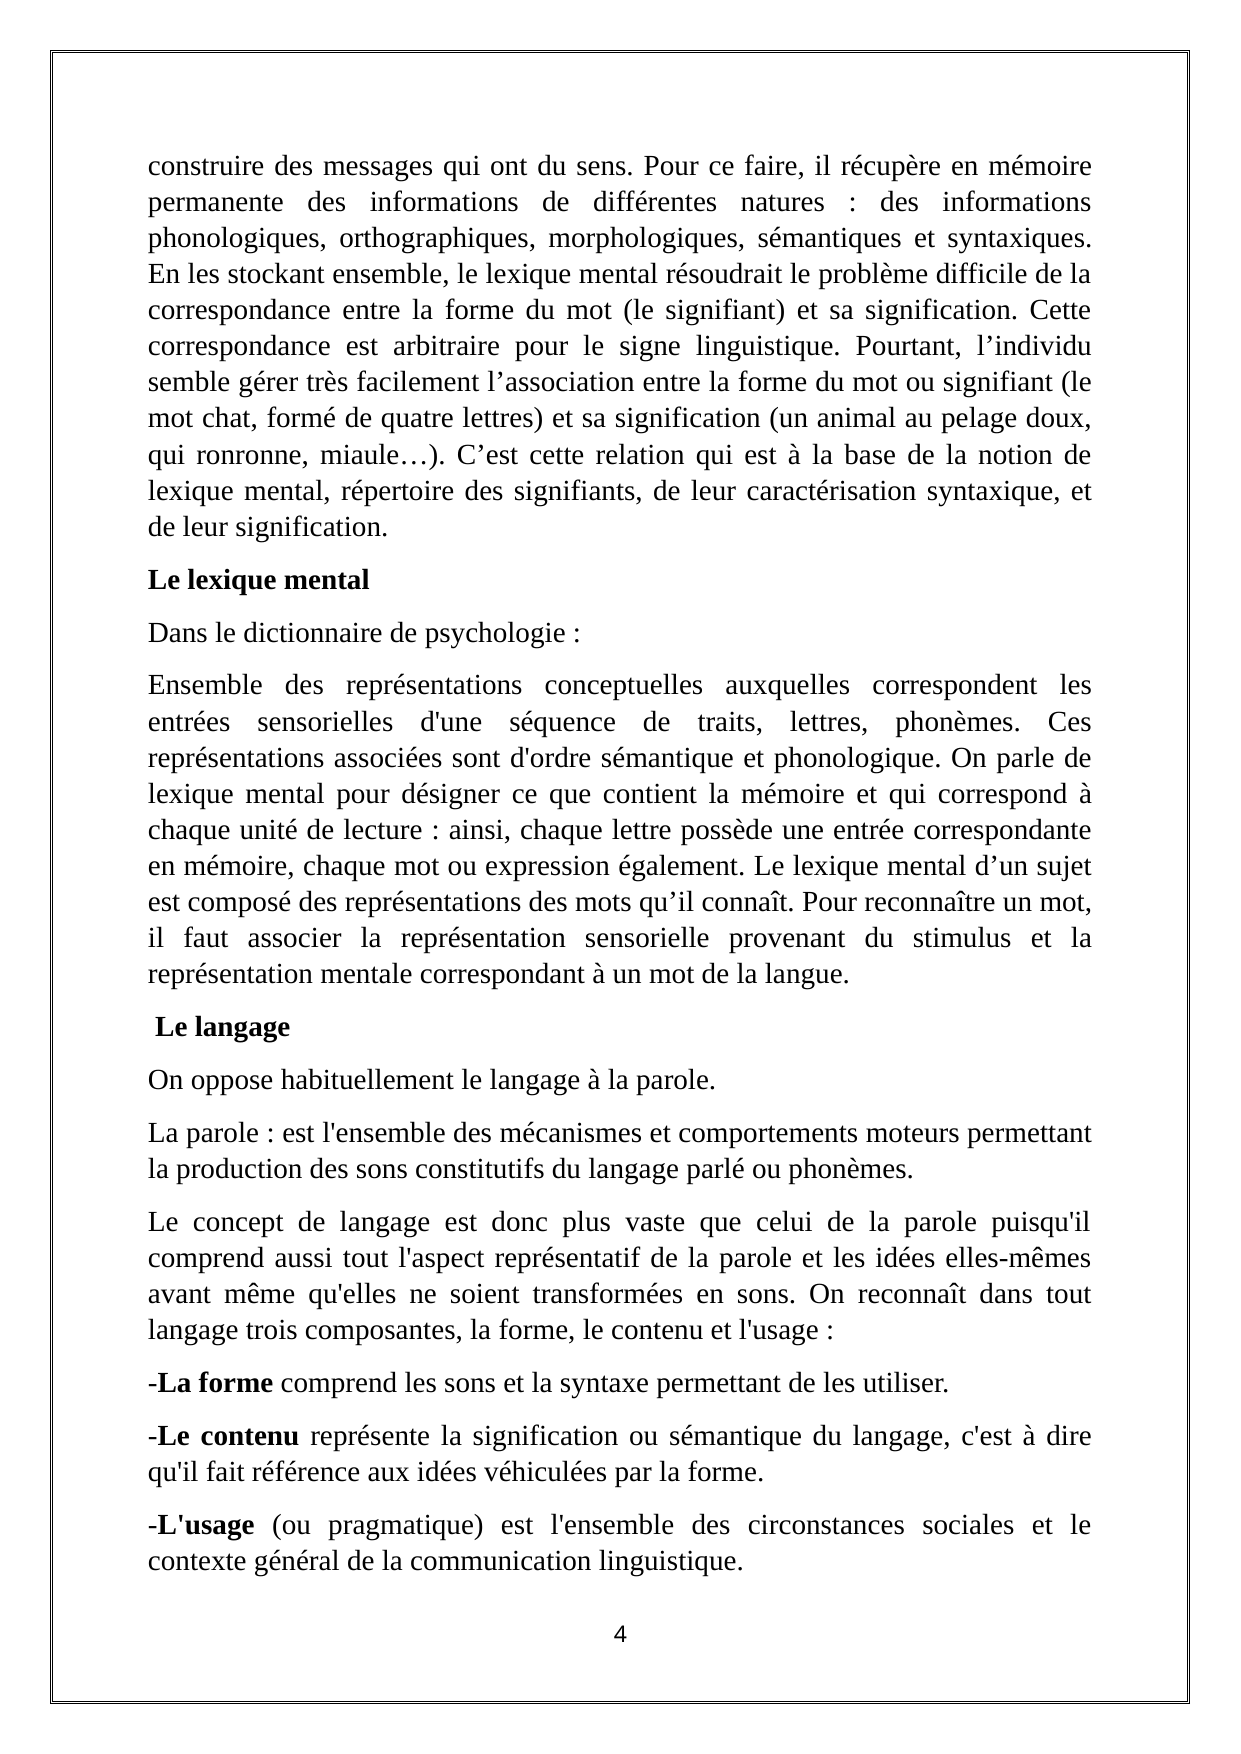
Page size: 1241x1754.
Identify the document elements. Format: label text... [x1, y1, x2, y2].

text Ensemble des représentations conceptuelles auxquelles correspondent les entrées sensorielles d'une séquence de traits, lettres, phonèmes. Ces représentations associées sont d'ordre sémantique et phonologique. On parle de lexique mental pour désigner ce que contient la mémoire et qui correspond à chaque unité de lecture : ainsi, chaque lettre possède une entrée correspondante en mémoire, chaque mot ou expression également. Le lexique mental d’un sujet est composé des représentations des mots qu’il connaît. Pour reconnaître un mot, il faut associer la représentation sensorielle provenant du stimulus et la représentation mentale correspondant à un mot de la langue. [148, 667, 1093, 990]
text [148, 148, 1093, 543]
text Le langage [148, 1009, 1093, 1043]
text Le concept de langage est donc plus vaste que celui de la parole puisqu'il comprend aussi tout l'aspect représentatif de la parole et les idées elles-mêmes avant même qu'elles ne soient transformées en sons. On reconnaît dans tout langage trois composantes, la forme, le contenu et l'usage : [148, 1204, 1093, 1346]
text -La forme comprend les sons et la syntaxe permettant de les utiliser. [148, 1365, 1093, 1399]
text -Le contenu représente la signification ou sémantique du langage, c'est à dire qu'il fait référence aux idées véhiculées par la forme. [148, 1418, 1093, 1488]
text On oppose habituellement le langage à la parole. [148, 1062, 1093, 1096]
text Dans le dictionnaire de psychologie : [148, 615, 1093, 648]
text La parole : est l'ensemble des mécanismes et comportements moteurs permettant la production des sons constitutifs du langage parlé ou phonèmes. [148, 1115, 1093, 1185]
text -L'usage (ou pragmatique) est l'ensemble des circonstances sociales et le contexte général de la communication linguistique. [148, 1507, 1093, 1577]
text Le lexique mental [148, 562, 1093, 595]
